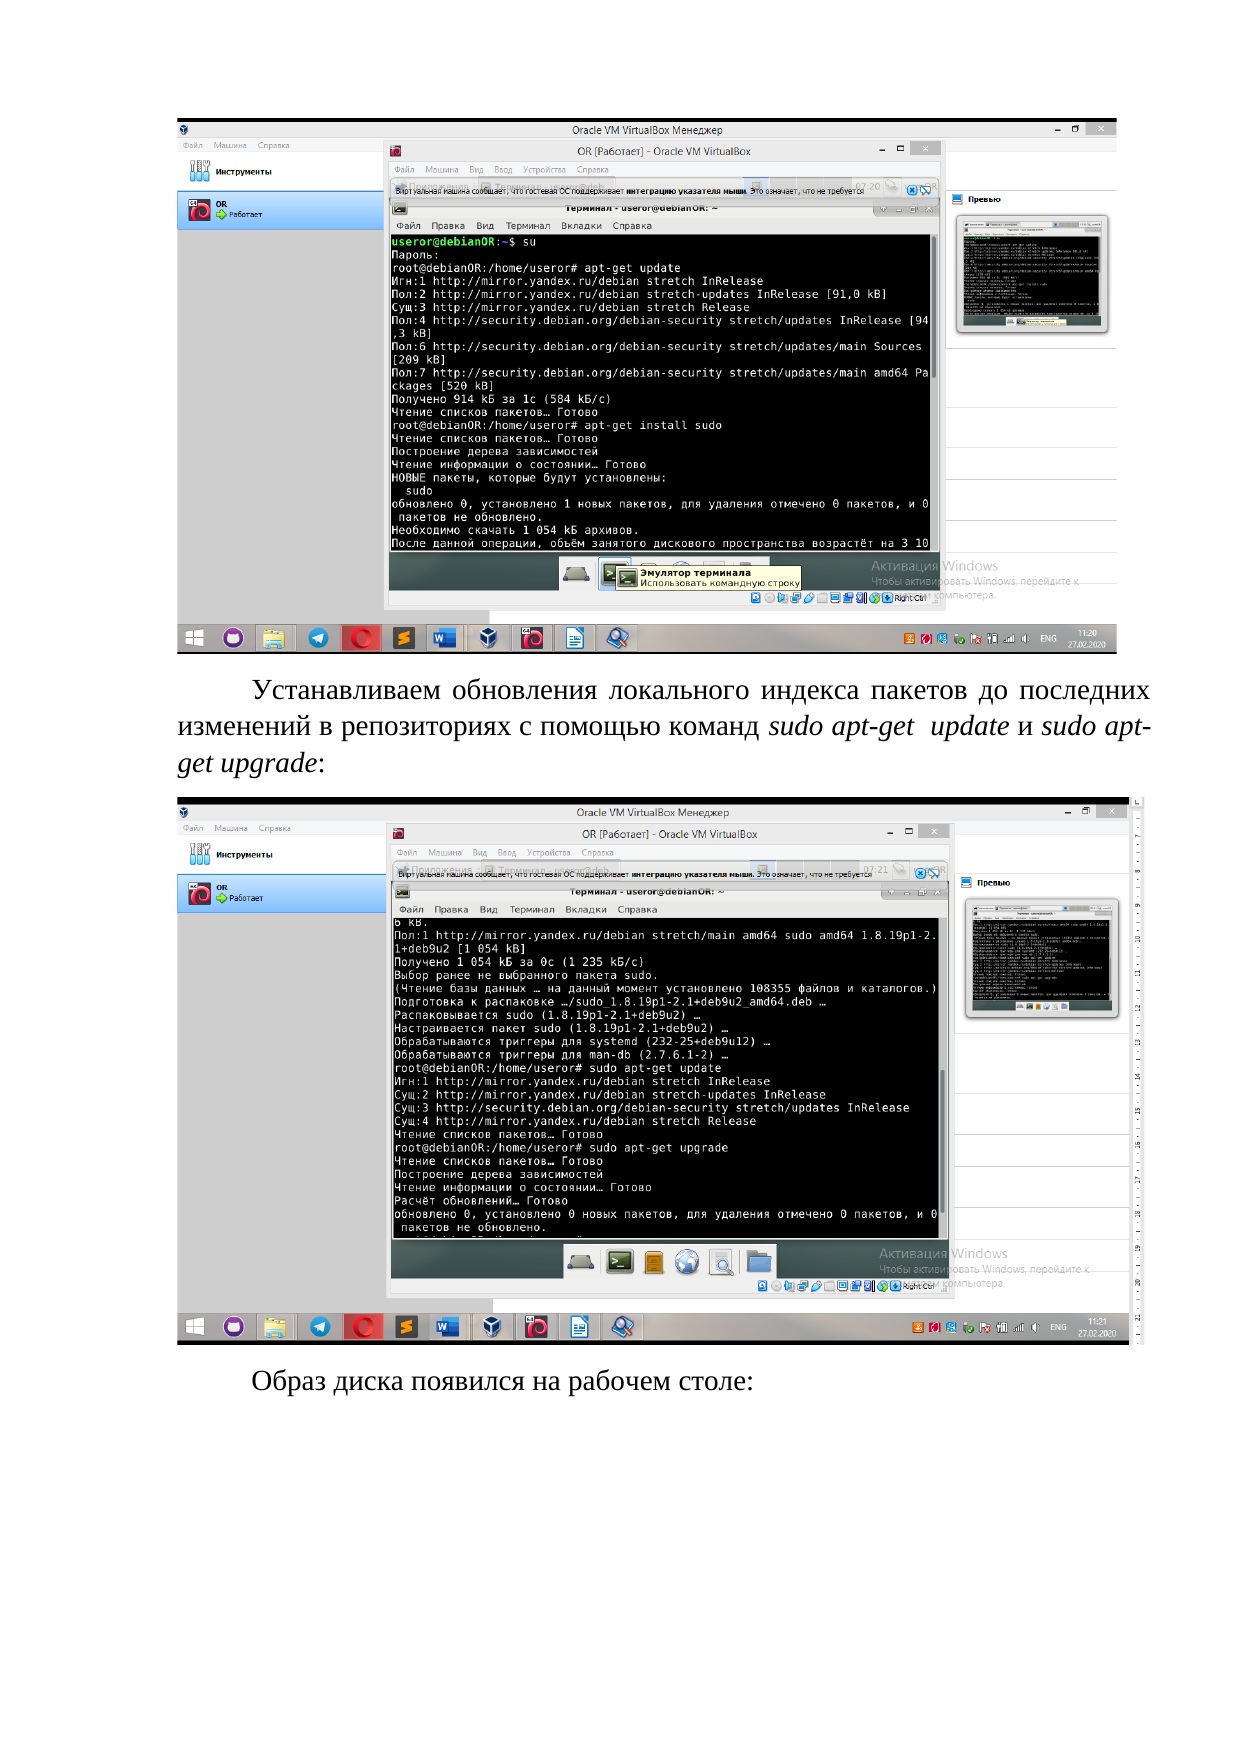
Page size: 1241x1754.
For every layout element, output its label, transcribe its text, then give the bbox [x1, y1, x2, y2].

text Образ диска появился на рабочем столе: [177, 1363, 1152, 1397]
picture [177, 797, 1145, 1345]
text Устанавливаем обновления локального индекса пакетов до последних изменений в репозиториях с помощью команд sudo apt-get update и sudo apt-get upgrade: [177, 672, 1152, 778]
picture [177, 118, 1117, 654]
